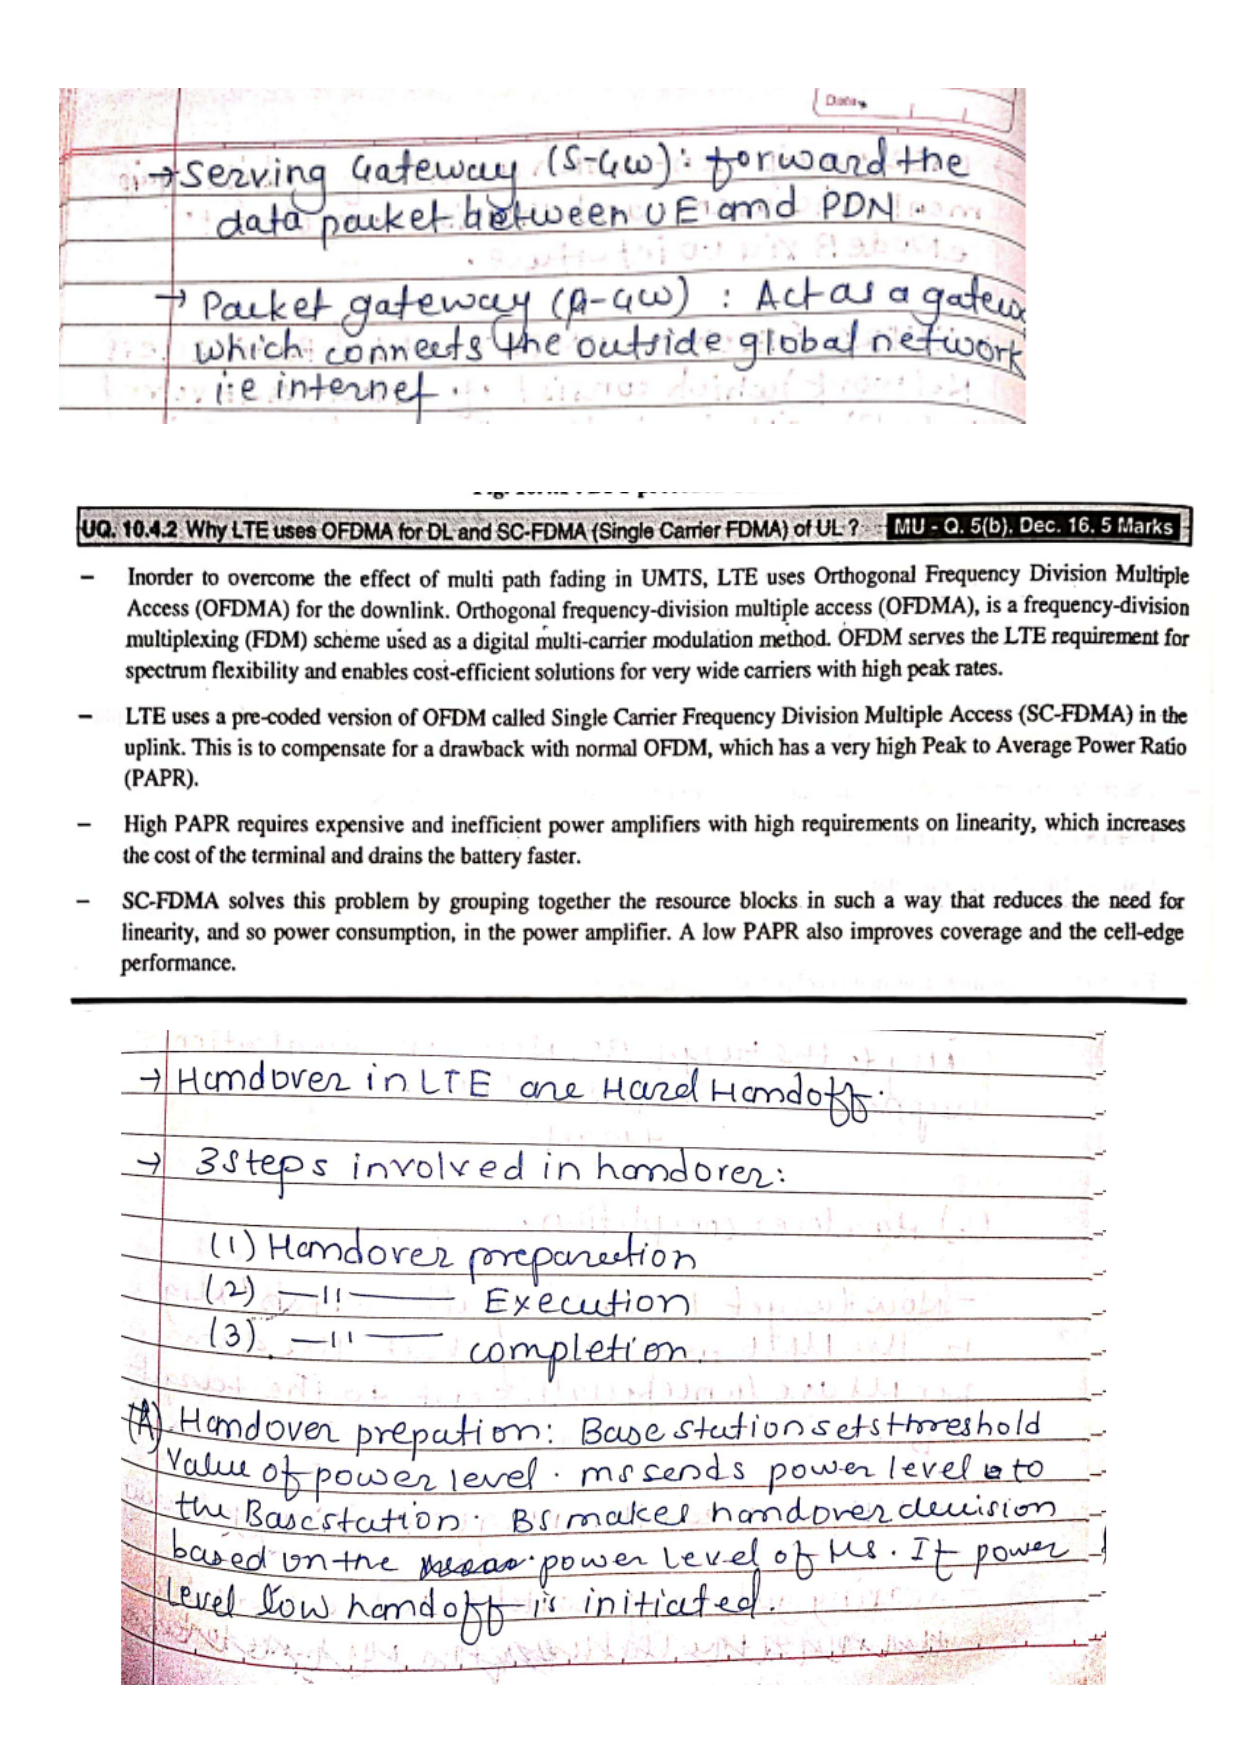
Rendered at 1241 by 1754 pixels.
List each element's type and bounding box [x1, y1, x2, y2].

picture [116, 1030, 1107, 1685]
picture [59, 88, 1049, 424]
picture [59, 492, 1214, 1012]
